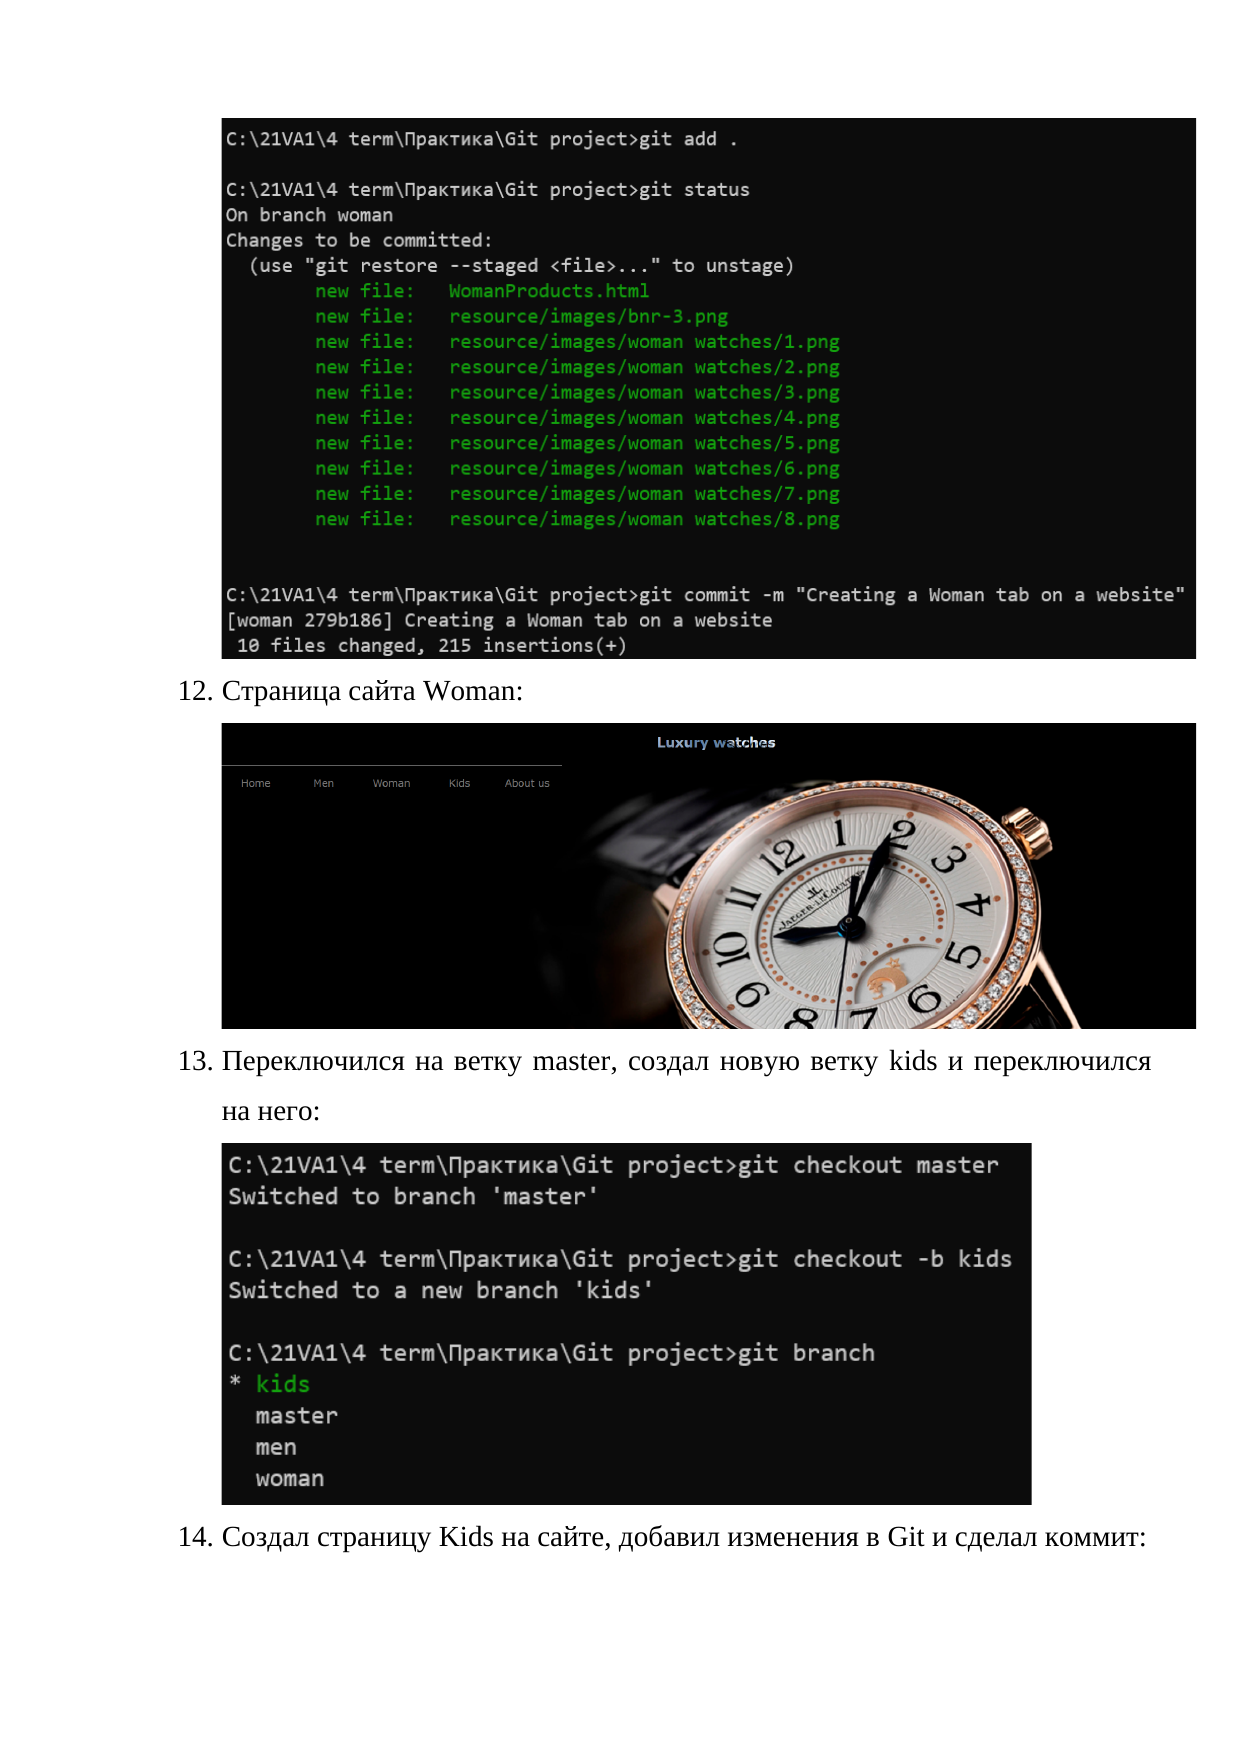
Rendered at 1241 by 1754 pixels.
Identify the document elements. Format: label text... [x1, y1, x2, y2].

picture [221, 723, 1197, 1029]
picture [221, 1143, 1032, 1505]
picture [221, 118, 1197, 659]
list Страница сайта Woman: [177, 673, 1152, 706]
list Переключился на ветку master, создал новую ветку kids и переключился на него: [177, 1043, 1152, 1127]
list Создал страницу Kids на сайте, добавил изменения в Git и сделал коммит: [177, 1519, 1152, 1552]
